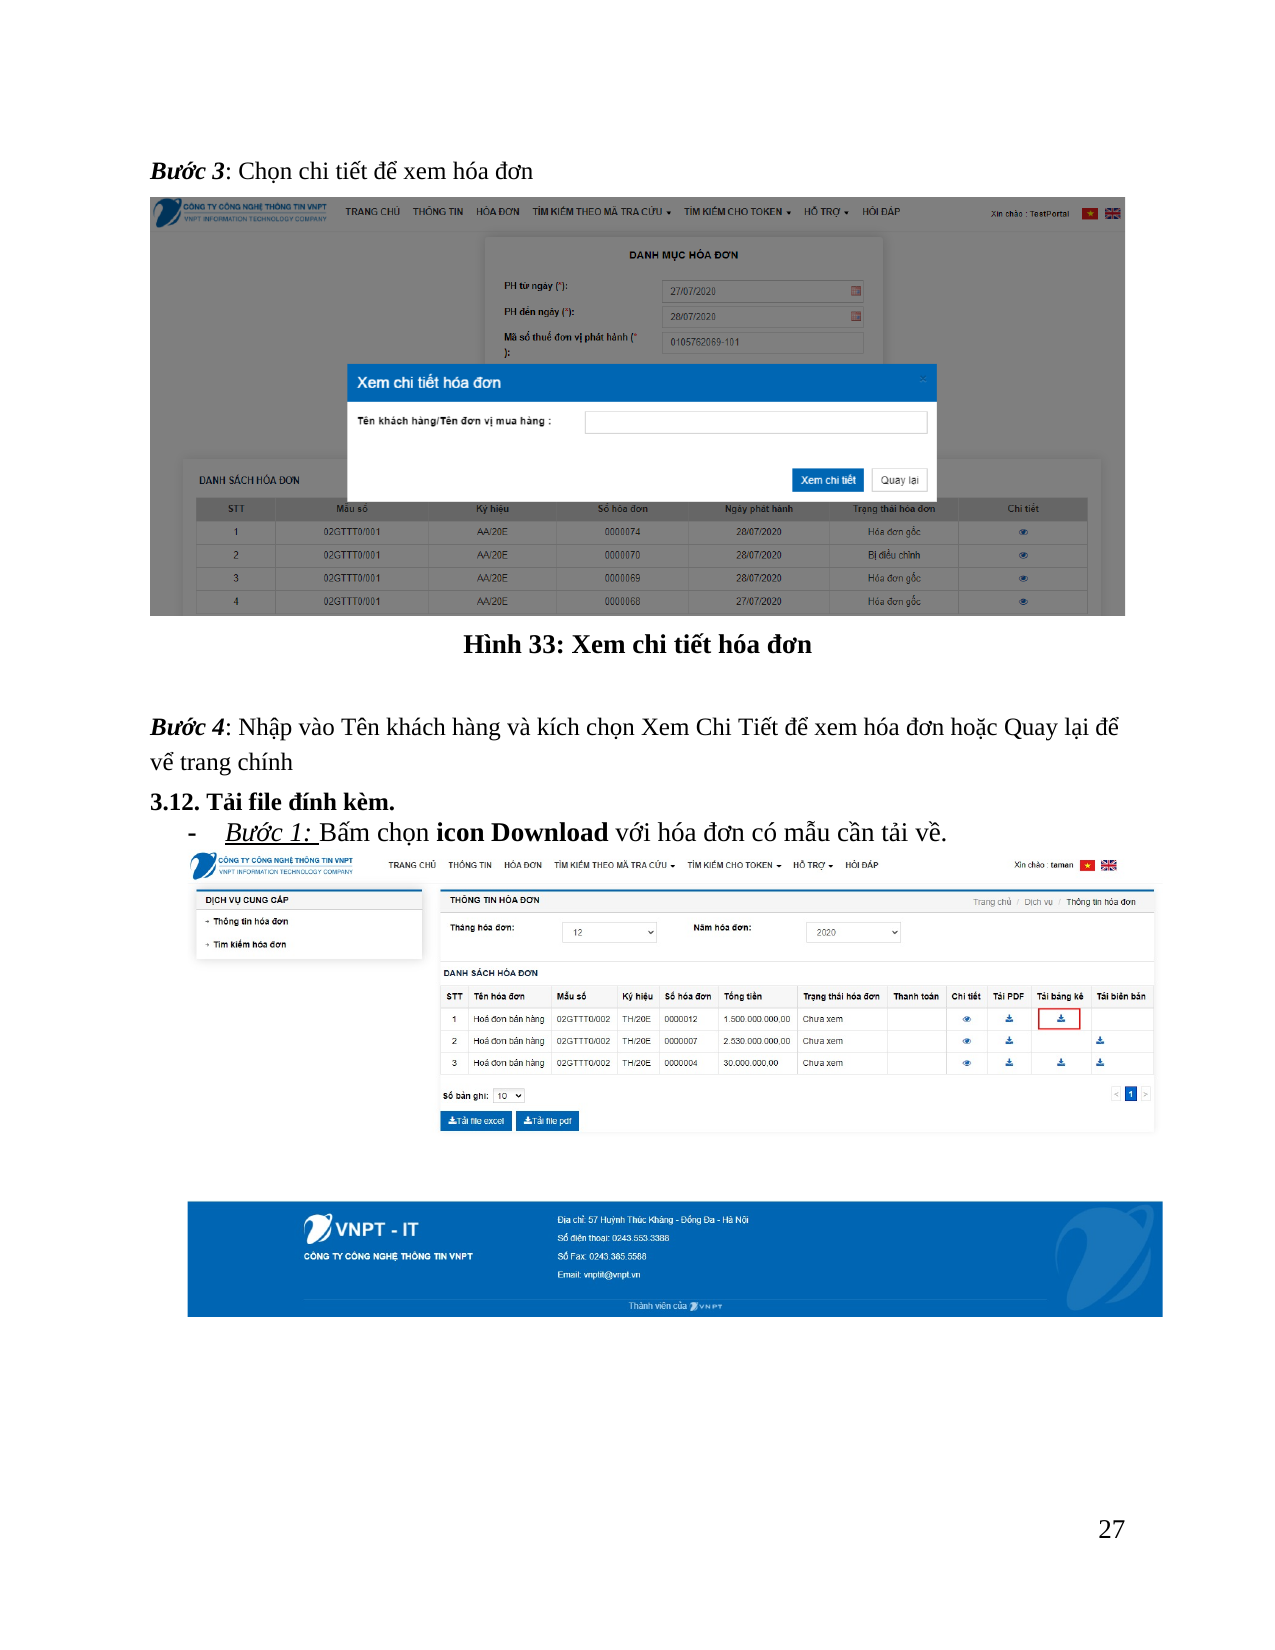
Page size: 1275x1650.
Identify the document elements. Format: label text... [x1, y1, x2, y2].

text Hình 33: Xem chi tiết hóa đơn [150, 628, 1125, 659]
text Bước 3: Chọn chi tiết để xem hóa đơn [150, 156, 1125, 185]
list Bước 1: Bấm chọn icon Download với hóa đơn có mẫu cần tải về. [187, 816, 1125, 847]
text Bước 4: Nhập vào Tên khách hàng và kích chọn Xem Chi Tiết để xem hóa đơn hoặc Quay lại để vể trang chính [150, 712, 1125, 775]
picture [150, 197, 1125, 616]
subtitle 3.12. Tải file đính kèm. [150, 787, 1125, 816]
picture [187, 849, 1163, 1317]
